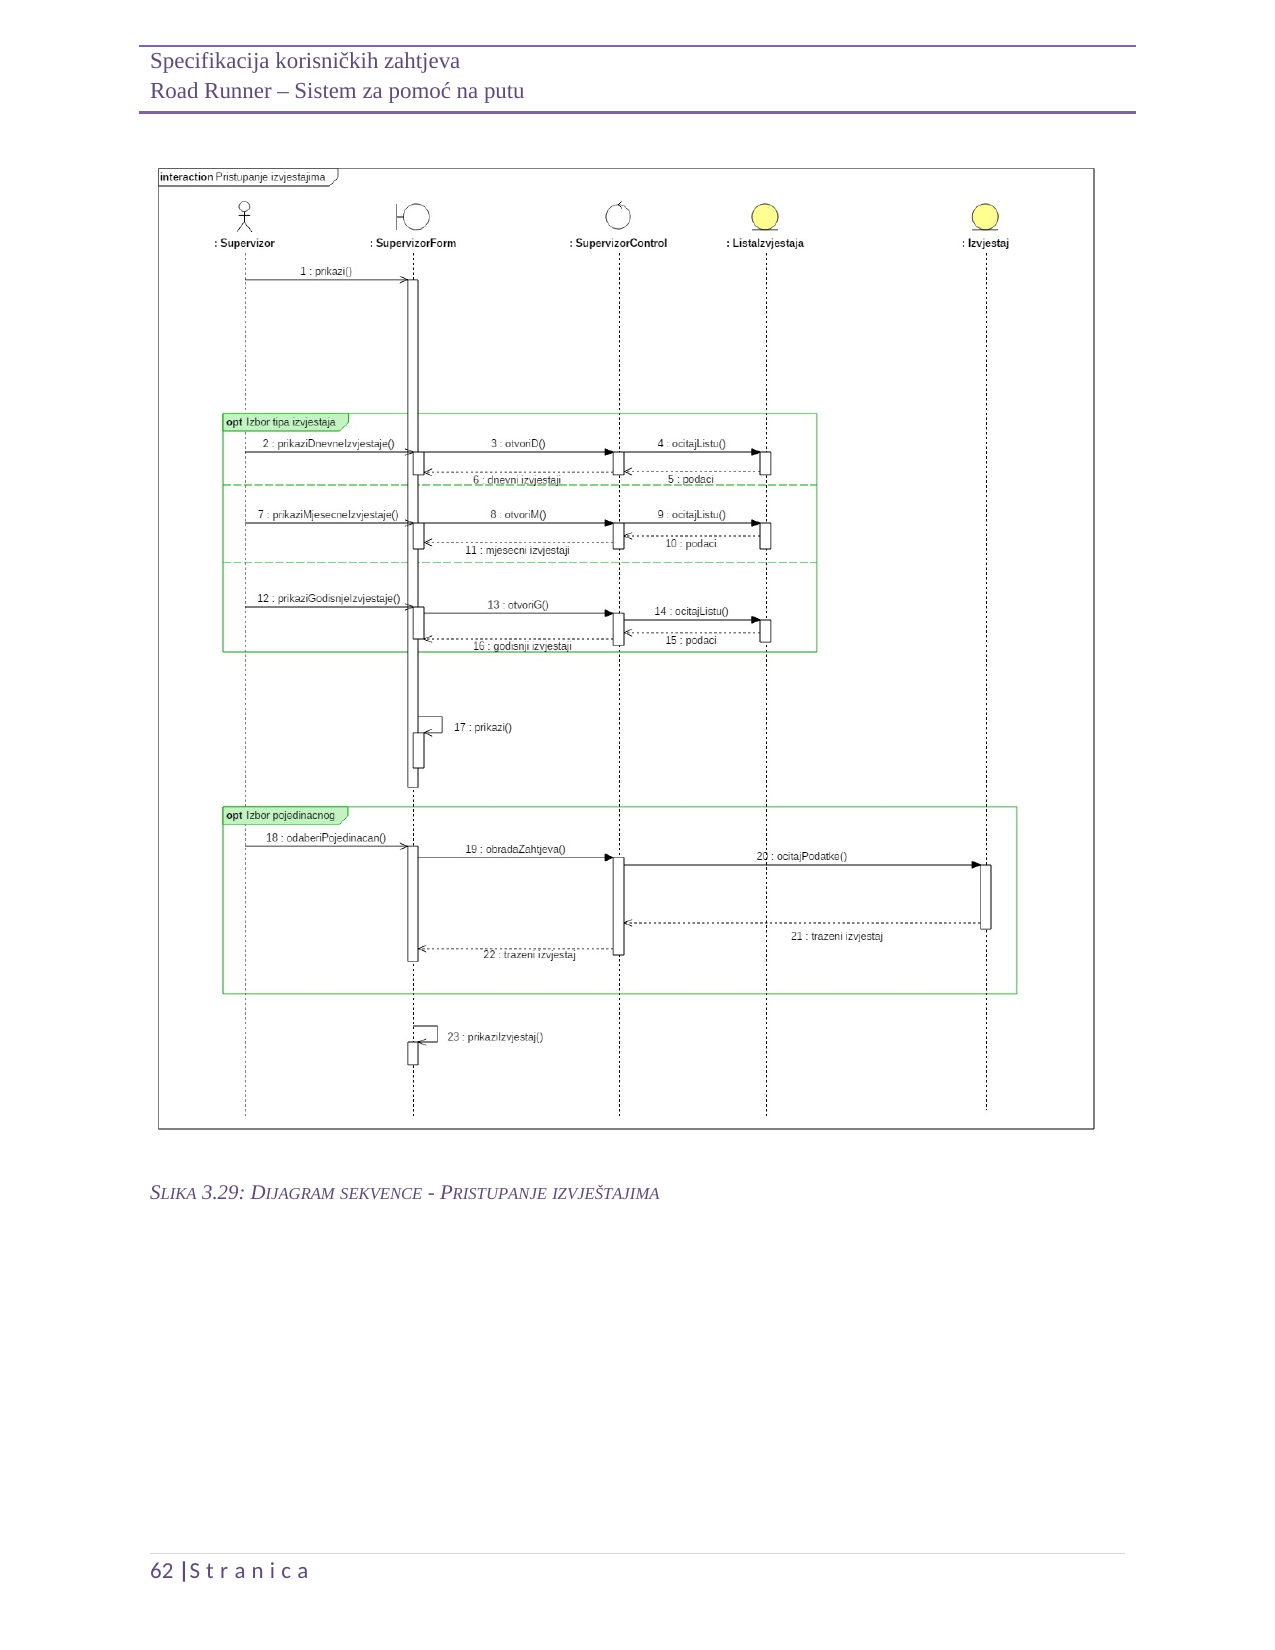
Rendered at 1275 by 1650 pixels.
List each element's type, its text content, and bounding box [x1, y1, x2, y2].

picture [150, 160, 1125, 1161]
text Slika 3.29: Dijagram sekvence - Pristupanje izvještajima [150, 1180, 1125, 1204]
